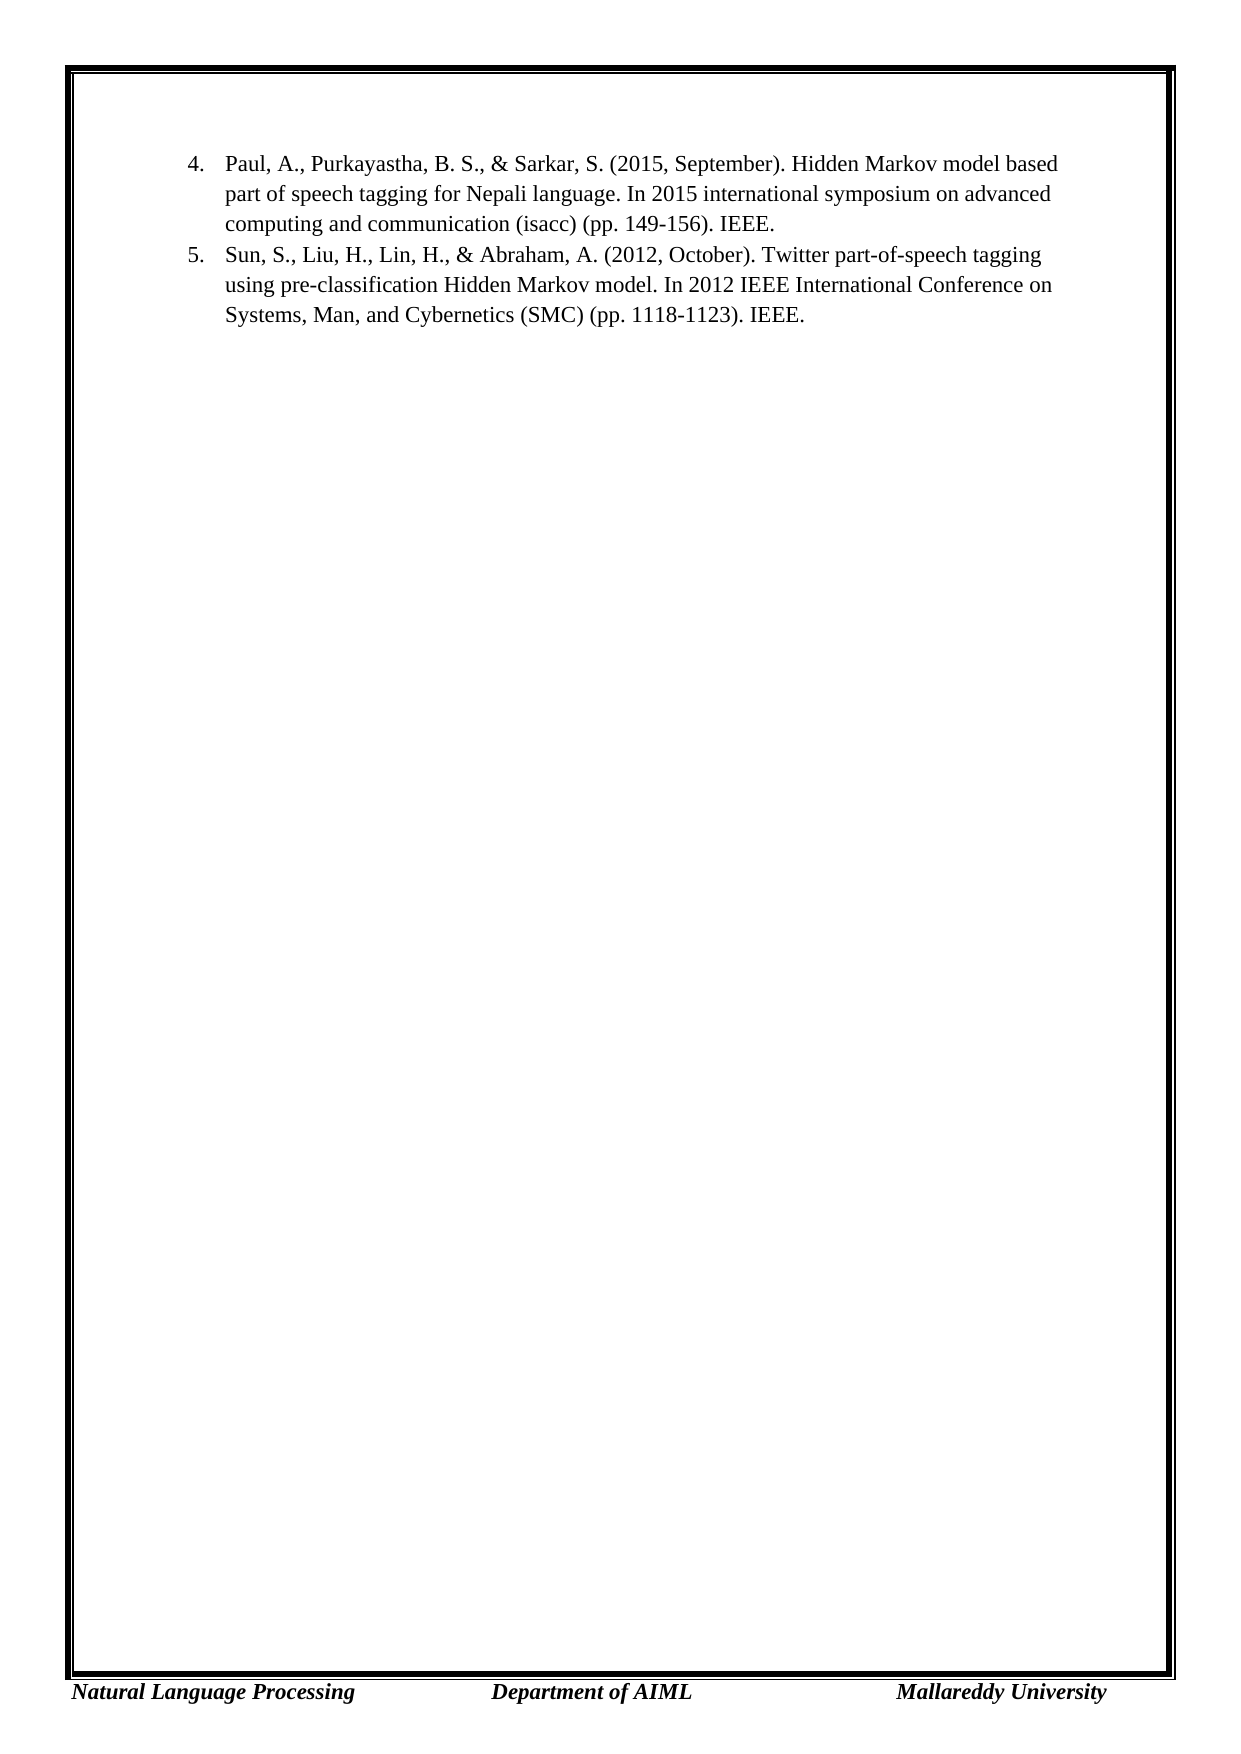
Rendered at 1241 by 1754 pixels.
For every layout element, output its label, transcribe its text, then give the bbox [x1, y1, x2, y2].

list Sun, S., Liu, H., Lin, H., & Abraham, A. (2012, October). Twitter part-of-speech tagging using pre-classification Hidden Markov model. In 2012 IEEE International Conference on Systems, Man, and Cybernetics (SMC) (pp. 1118-1123). IEEE. [187, 241, 1090, 327]
list Paul, A., Purkayastha, B. S., & Sarkar, S. (2015, September). Hidden Markov model based part of speech tagging for Nepali language. In 2015 international symposium on advanced computing and communication (isacc) (pp. 149-156). IEEE. [187, 150, 1090, 237]
